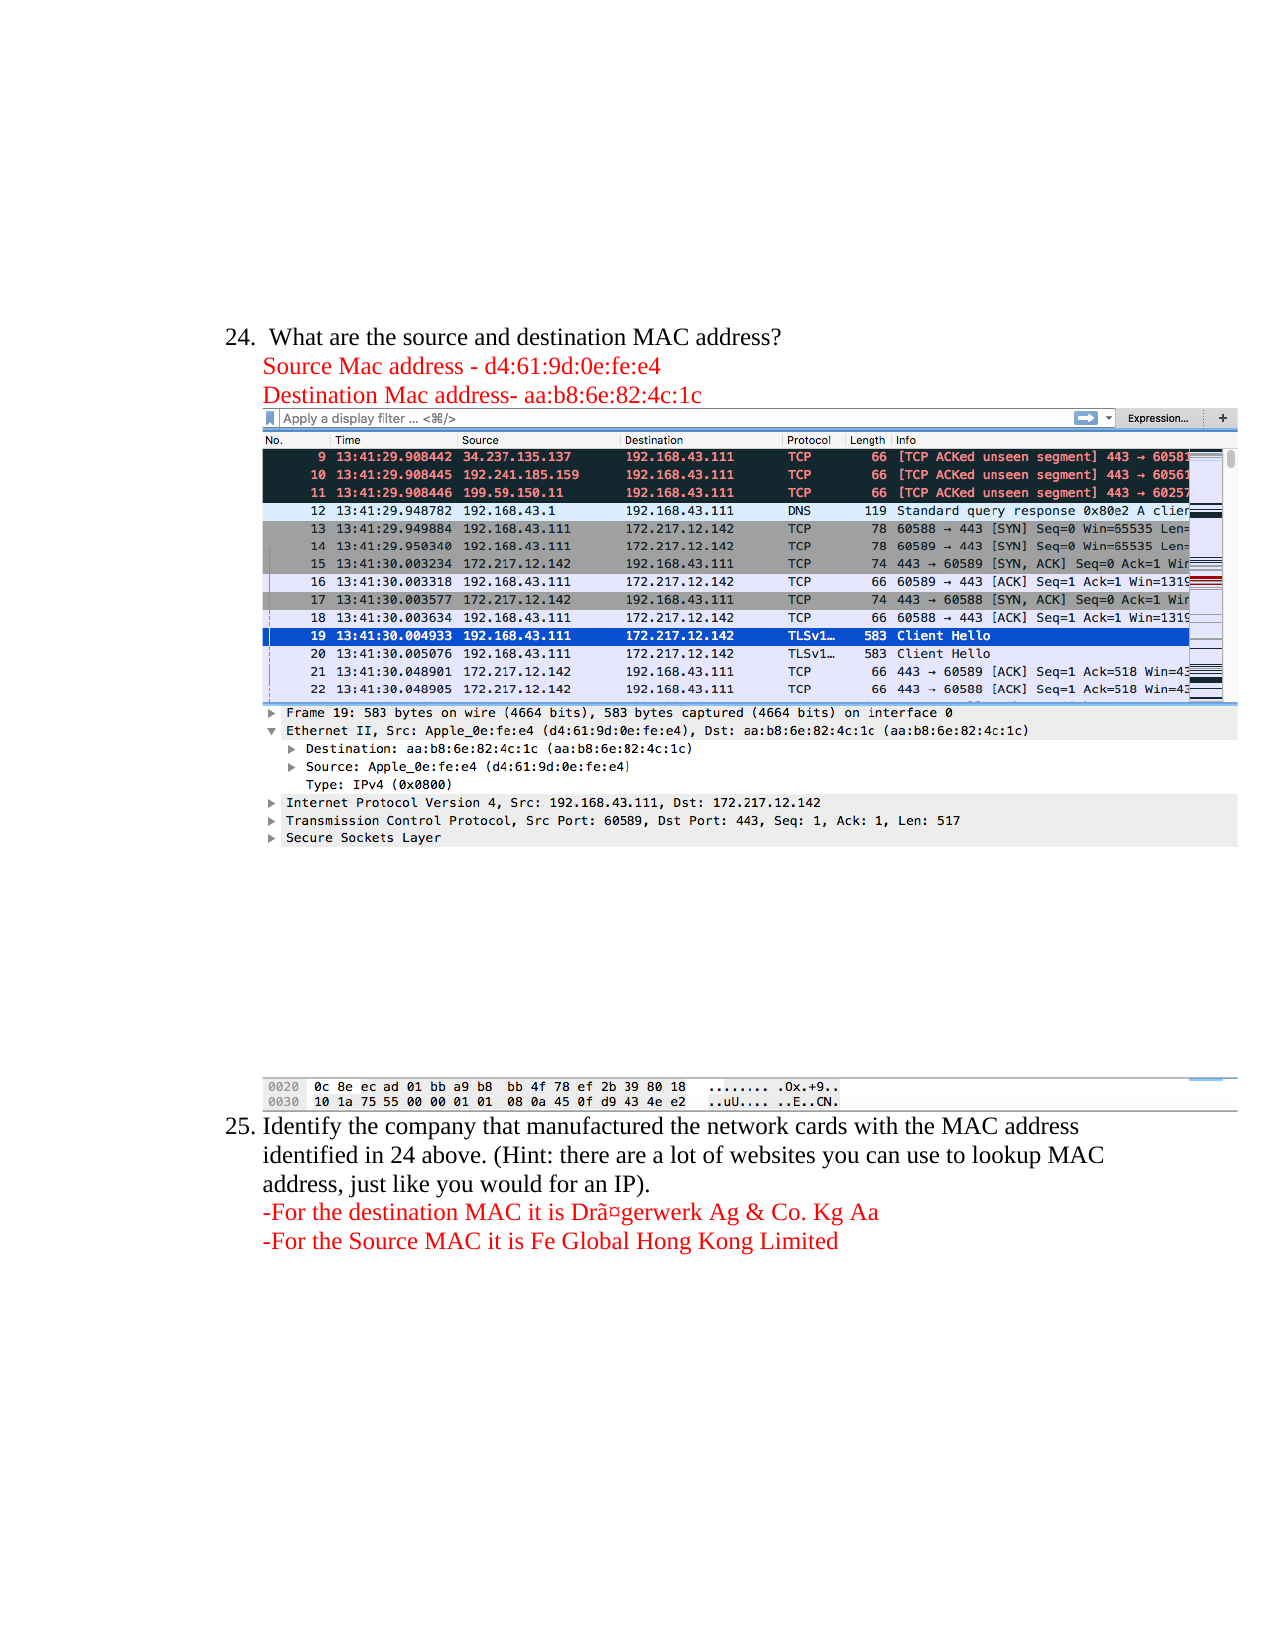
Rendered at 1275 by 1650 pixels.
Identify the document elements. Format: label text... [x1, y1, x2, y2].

list Source Mac address - d4:61:9d:0e:fe:e4 [262, 351, 1125, 380]
list -For the destination MAC it is Drã¤gerwerk Ag & Co. Kg Aa [262, 1197, 1125, 1226]
list What are the source and destination MAC address? [225, 322, 1125, 351]
list -For the Source MAC it is Fe Global Hong Kong Limited [262, 1226, 1125, 1255]
list Identify the company that manufactured the network cards with the MAC address identified in 24 above. (Hint: there are a lot of websites you can use to lookup MAC address, just like you would for an IP). [225, 1111, 1125, 1197]
list Destination Mac address- aa:b8:6e:82:4c:1c [262, 380, 1125, 408]
picture [262, 408, 1238, 1112]
